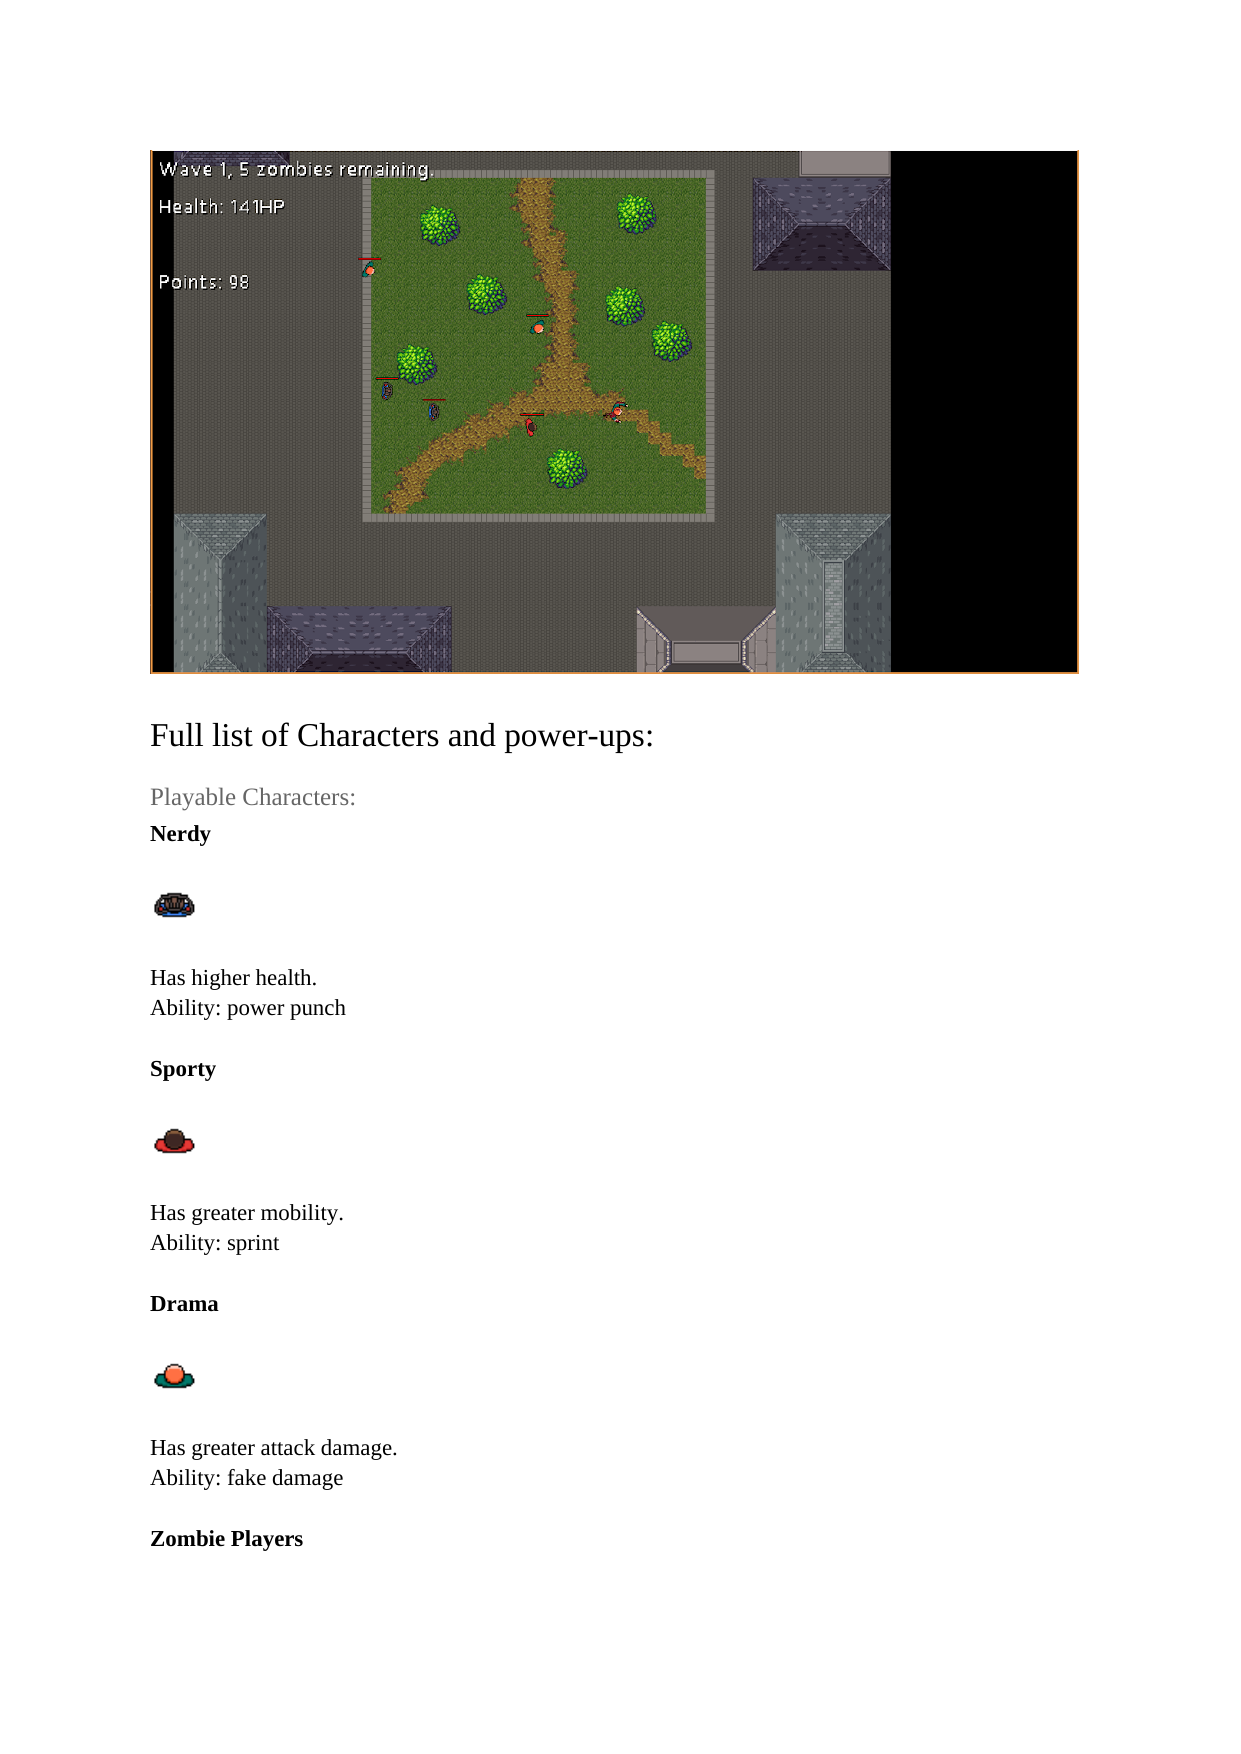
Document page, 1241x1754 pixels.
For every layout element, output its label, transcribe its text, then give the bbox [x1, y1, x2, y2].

picture [150, 1350, 200, 1401]
text Zombie Players [150, 1525, 1090, 1551]
picture [150, 150, 1079, 674]
text Has greater attack damage. [150, 1434, 1090, 1461]
subtitle Playable Characters: [150, 782, 1090, 811]
text Sporty [150, 1055, 1090, 1081]
text Has greater mobility. [150, 1199, 1090, 1226]
text Has higher health. [150, 964, 1090, 990]
picture [150, 1115, 200, 1166]
text Ability: power punch [150, 994, 1090, 1021]
text Nerdy [150, 819, 1090, 846]
subtitle Full list of Characters and power-ups: [150, 715, 1090, 753]
text Drama [150, 1290, 1090, 1316]
text Ability: fake damage [150, 1464, 1090, 1491]
text Ability: sprint [150, 1229, 1090, 1256]
picture [150, 880, 200, 930]
